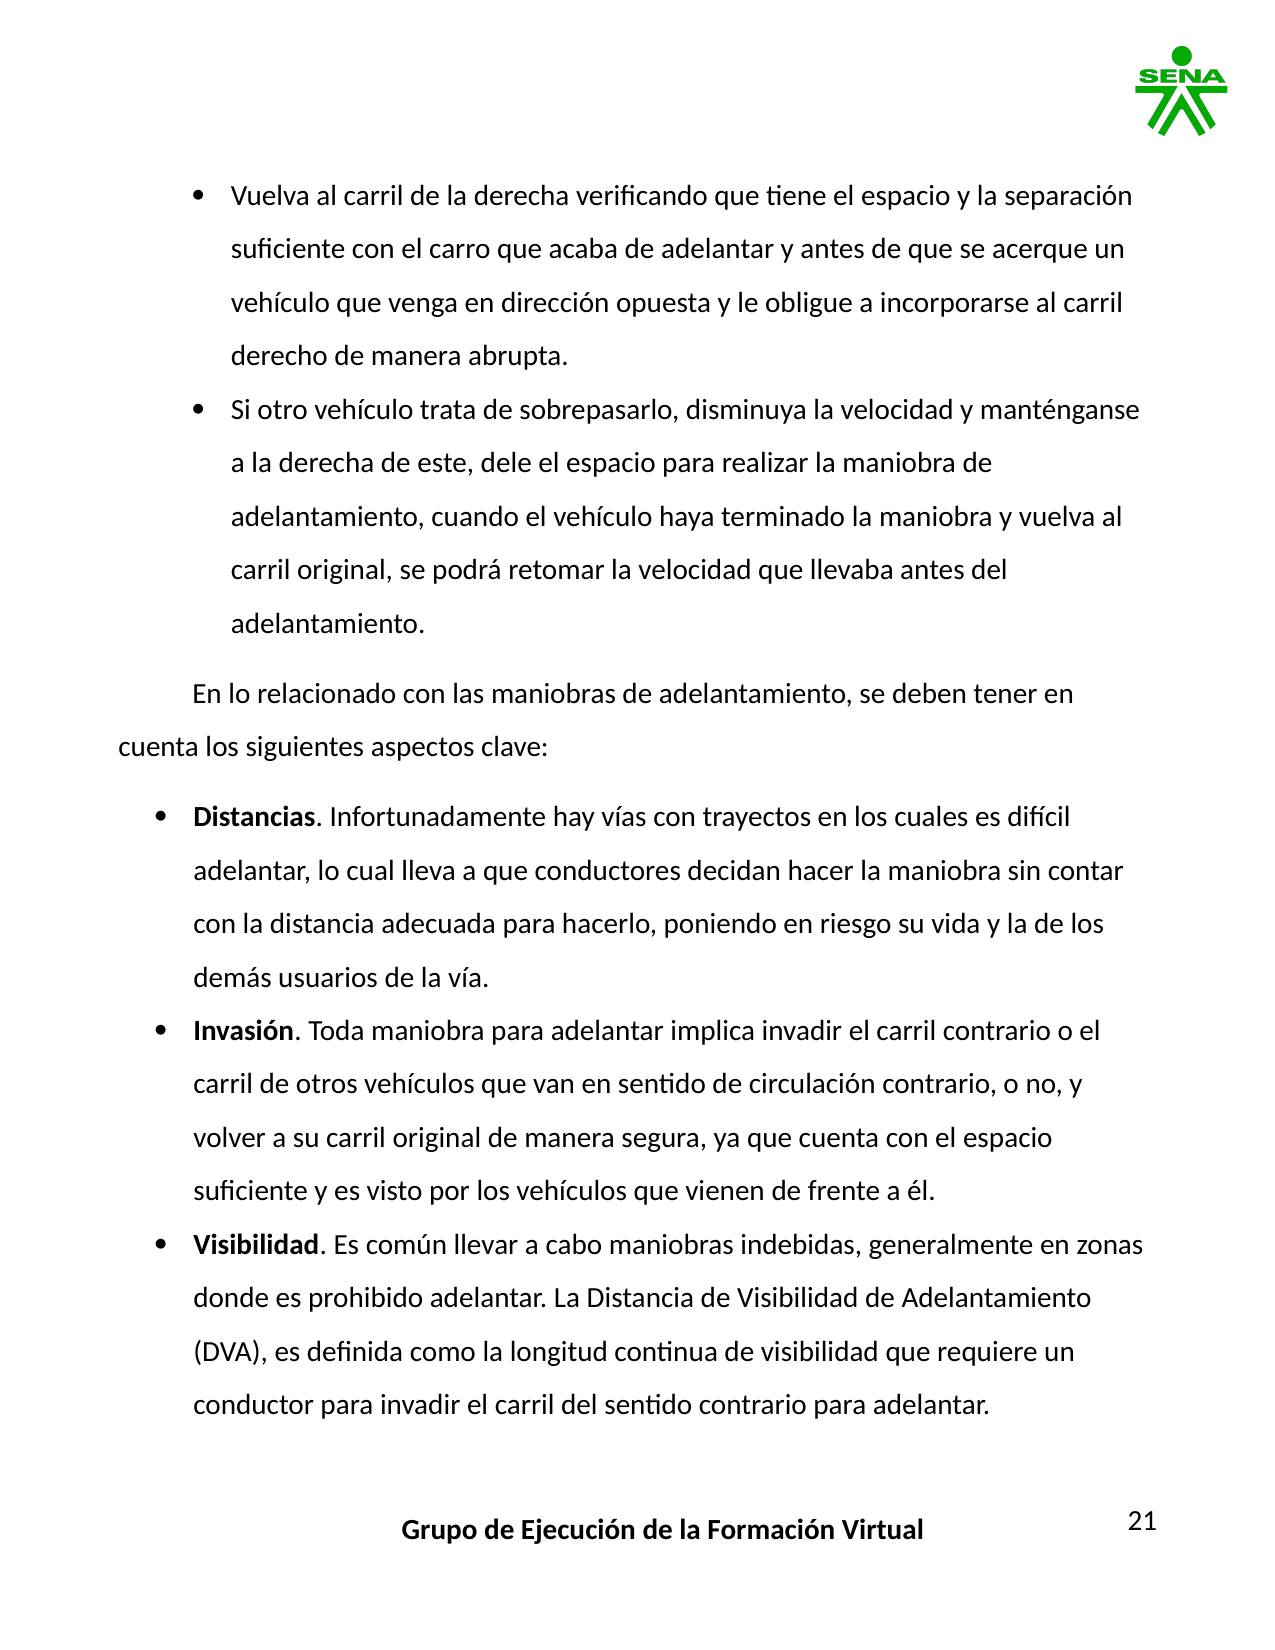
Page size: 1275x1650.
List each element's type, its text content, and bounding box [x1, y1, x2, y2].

list Si otro vehículo trata de sobrepasarlo, disminuya la velocidad y manténganse a la derecha de este, dele el espacio para realizar la maniobra de adelantamiento, cuando el vehículo haya terminado la maniobra y vuelva al carril original, se podrá retomar la velocidad que llevaba antes del adelantamiento. [193, 391, 1157, 640]
list Invasión. Toda maniobra para adelantar implica invadir el carril contrario o el carril de otros vehículos que van en sentido de circulación contrario, o no, y volver a su carril original de manera segura, ya que cuenta con el espacio suficiente y es visto por los vehículos que vienen de frente a él. [156, 1012, 1157, 1208]
text En lo relacionado con las maniobras de adelantamiento, se deben tener en cuenta los siguientes aspectos clave: [118, 675, 1157, 764]
list Vuelva al carril de la derecha verificando que tiene el espacio y la separación suficiente con el carro que acaba de adelantar y antes de que se acerque un vehículo que venga en dirección opuesta y le obligue a incorporarse al carril derecho de manera abrupta. [193, 177, 1157, 373]
list Visibilidad. Es común llevar a cabo maniobras indebidas, generalmente en zonas donde es prohibido adelantar. La Distancia de Visibilidad de Adelantamiento (DVA), es definida como la longitud continua de visibilidad que requiere un conductor para invadir el carril del sentido contrario para adelantar. [156, 1226, 1157, 1422]
list Distancias. Infortunadamente hay vías con trayectos en los cuales es difícil adelantar, lo cual lleva a que conductores decidan hacer la maniobra sin contar con la distancia adecuada para hacerlo, poniendo en riesgo su vida y la de los demás usuarios de la vía. [156, 798, 1157, 994]
picture [1135, 46, 1228, 136]
